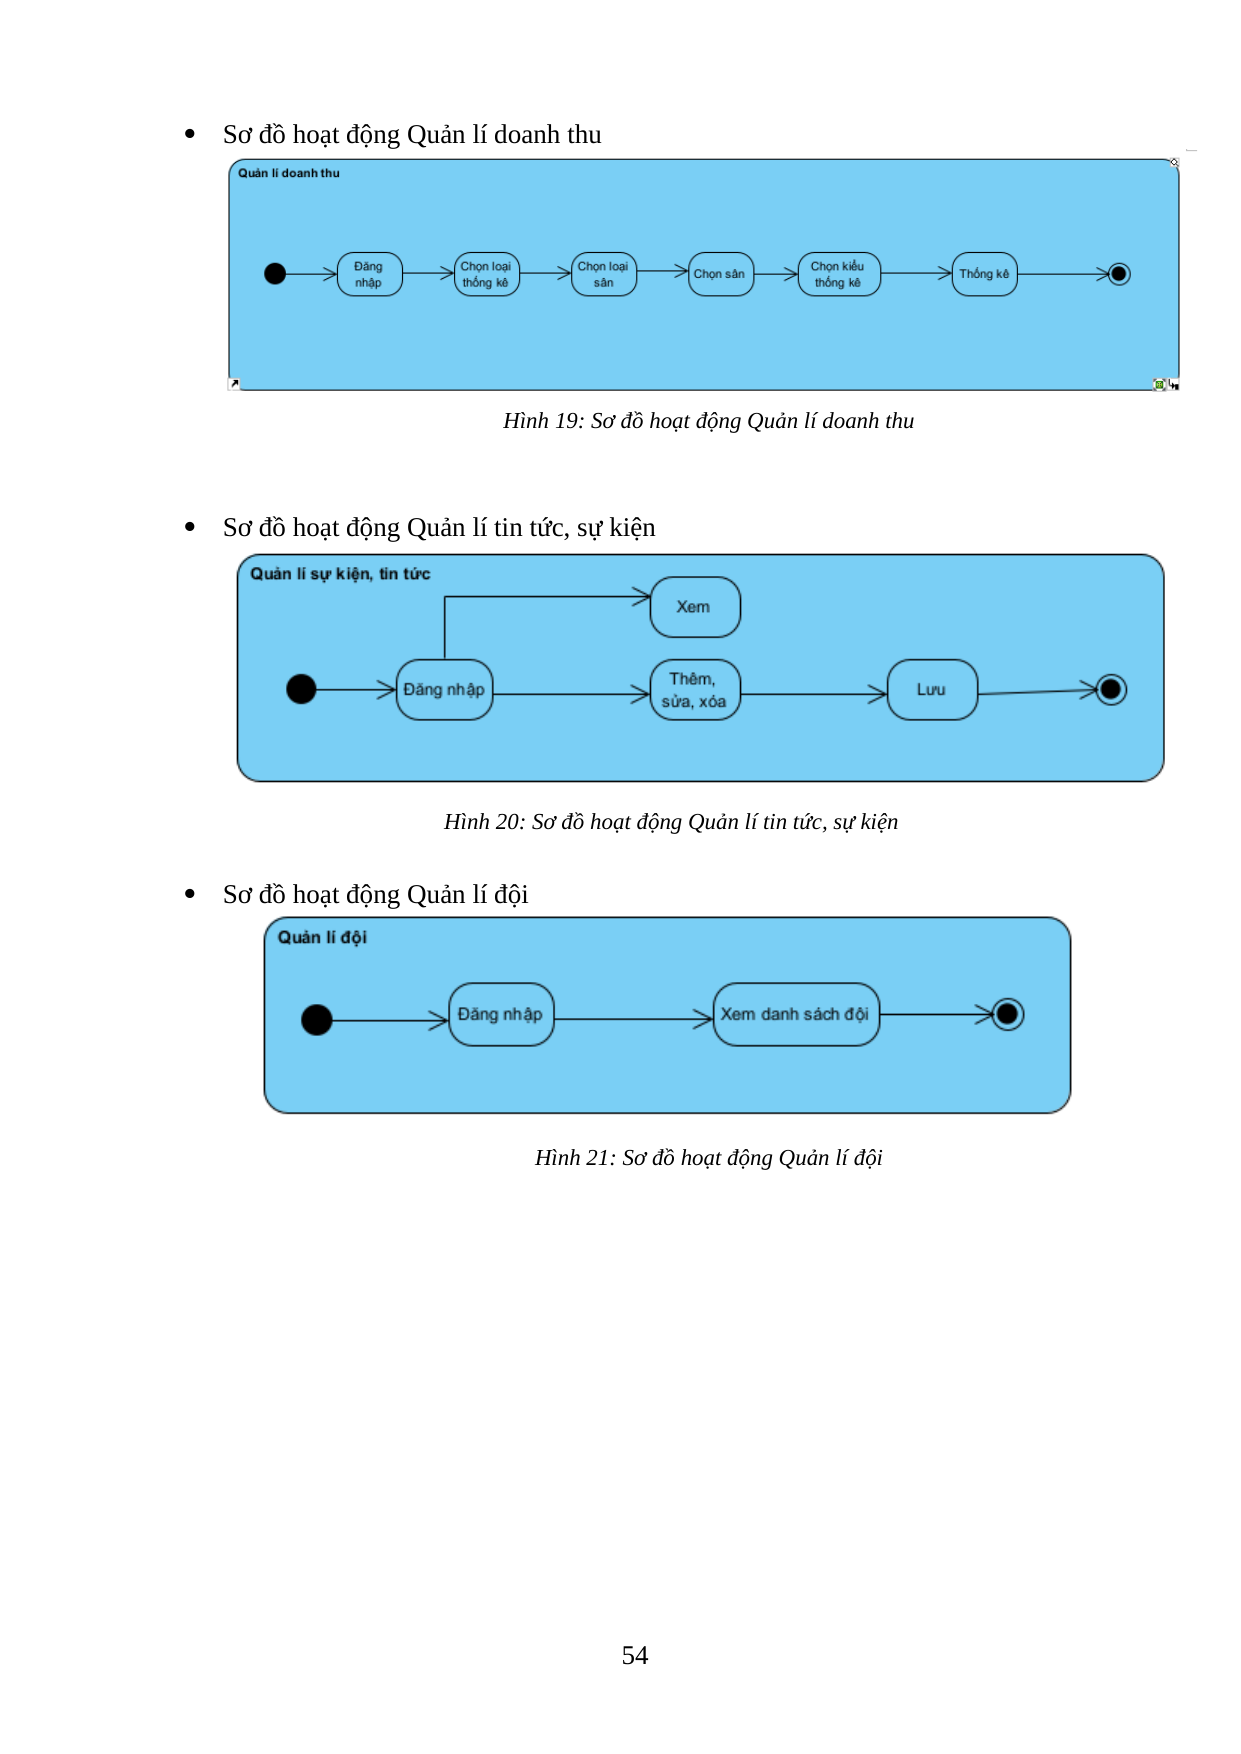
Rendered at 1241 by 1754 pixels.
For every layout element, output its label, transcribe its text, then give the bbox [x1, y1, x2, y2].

text Hình 20: Sơ đồ hoạt động Quản lí tin tức, sự kiện [148, 808, 1122, 834]
picture [242, 909, 1103, 1144]
picture [222, 542, 1198, 808]
list Sơ đồ hoạt động Quản lí tin tức, sự kiện [185, 511, 1122, 542]
list Hình 19: Sơ đồ hoạt động Quản lí doanh thu [298, 407, 1122, 433]
list Sơ đồ hoạt động Quản lí đội [185, 878, 1122, 910]
list Sơ đồ hoạt động Quản lí doanh thu [185, 118, 1122, 149]
list Hình 21: Sơ đồ hoạt động Quản lí đội [223, 1144, 1122, 1170]
picture [222, 149, 1198, 407]
